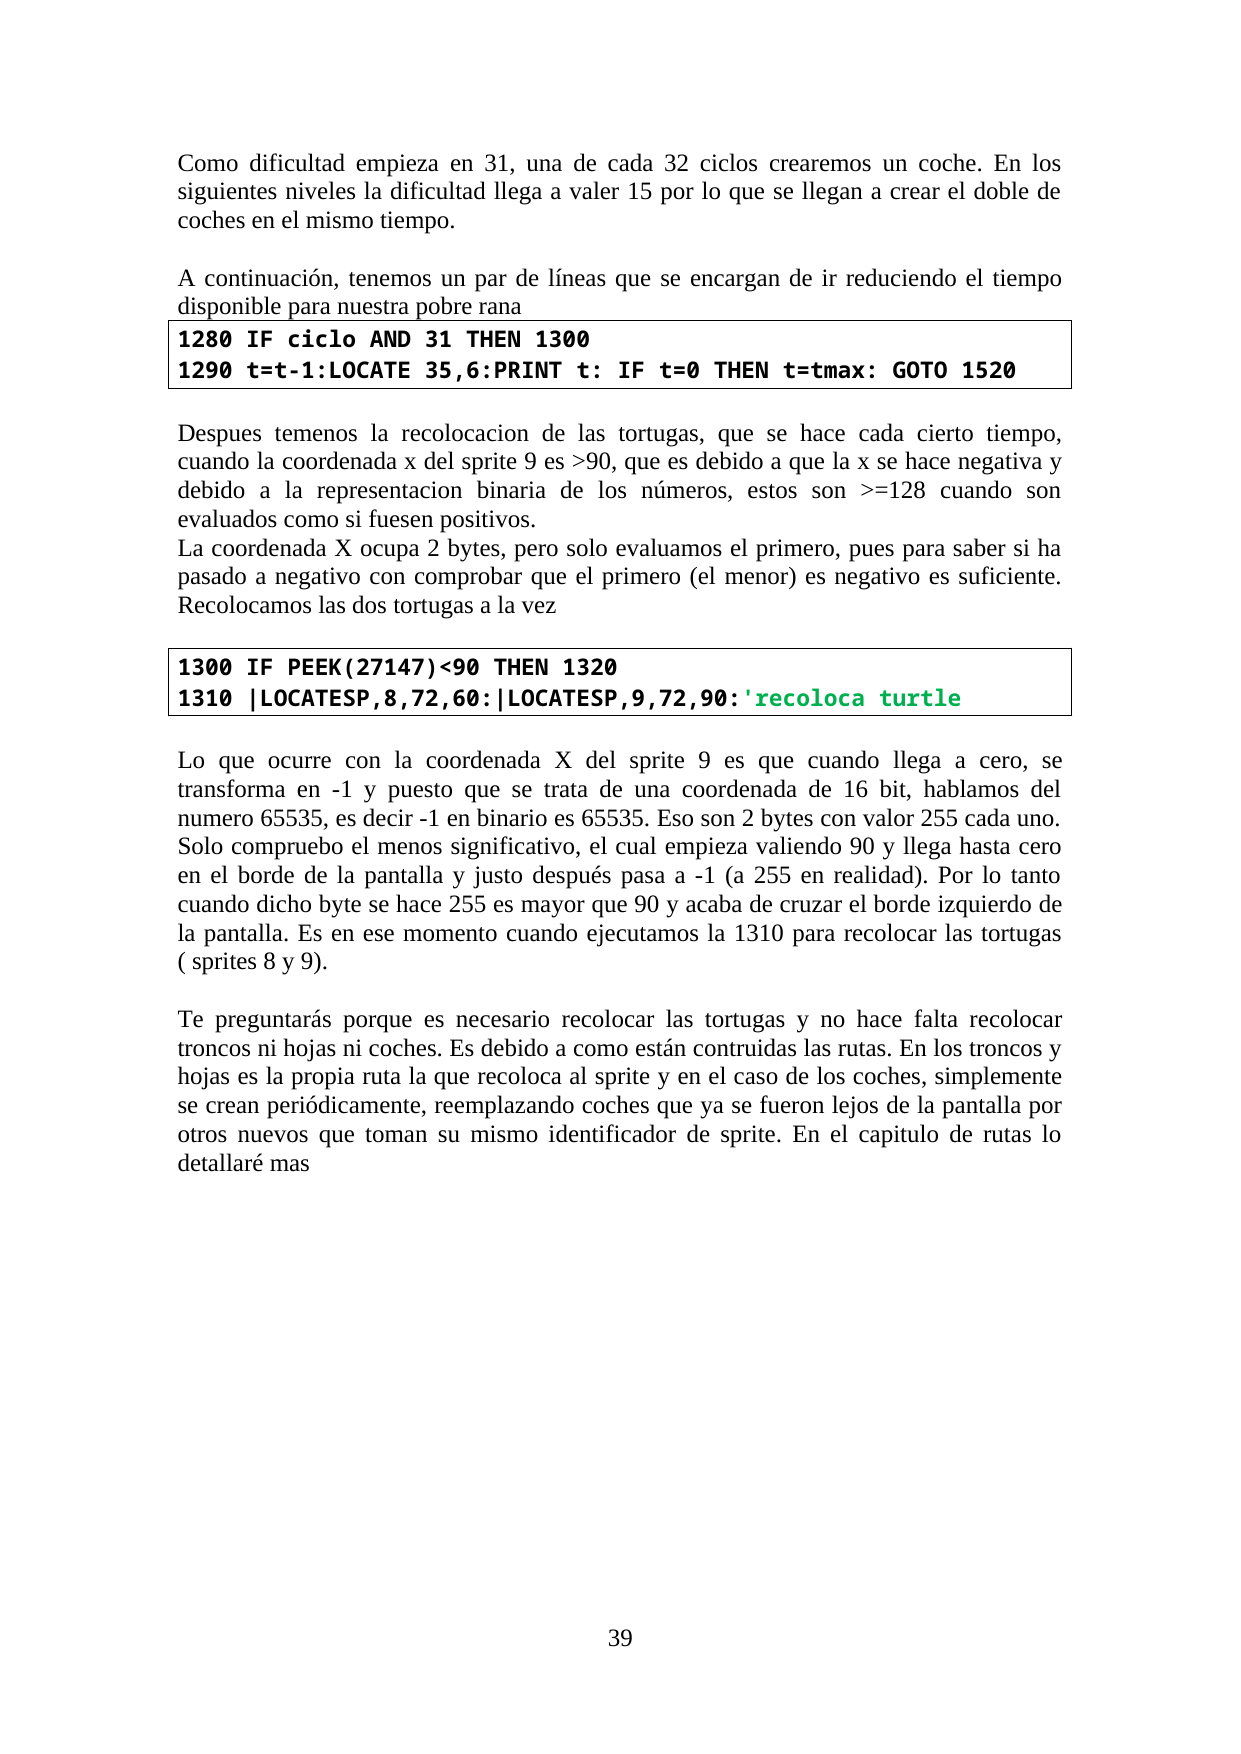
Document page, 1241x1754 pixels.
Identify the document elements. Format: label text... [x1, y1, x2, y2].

text La coordenada X ocupa 2 bytes, pero solo evaluamos el primero, pues para saber si ha pasado a negativo con comprobar que el primero (el menor) es negativo es suficiente. Recolocamos las dos tortugas a la vez [177, 533, 1063, 619]
text Lo que ocurre con la coordenada X del sprite 9 es que cuando llega a cero, se transforma en -1 y puesto que se trata de una coordenada de 16 bit, hablamos del numero 65535, es decir -1 en binario es 65535. Eso son 2 bytes con valor 255 cada uno. Solo compruebo el menos significativo, el cual empieza valiendo 90 y llega hasta cero en el borde de la pantalla y justo después pasa a -1 (a 255 en realidad). Por lo tanto cuando dicho byte se hace 255 es mayor que 90 y acaba de cruzar el borde izquierdo de la pantalla. Es en ese momento cuando ejecutamos la 1310 para recolocar las tortugas ( sprites 8 y 9). [177, 745, 1063, 975]
text 1280 IF ciclo AND 31 THEN 1300 [169, 321, 1071, 351]
text A continuación, tenemos un par de líneas que se encargan de ir reduciendo el tiempo disponible para nuestra pobre rana [177, 263, 1063, 320]
text Como dificultad empieza en 31, una de cada 32 ciclos crearemos un coche. En los siguientes niveles la dificultad llega a valer 15 por lo que se llegan a crear el doble de coches en el mismo tiempo. [177, 148, 1063, 234]
text 1290 t=t-1:LOCATE 35,6:PRINT t: IF t=0 THEN t=tmax: GOTO 1520 [169, 351, 1071, 388]
text 1310 |LOCATESP,8,72,60:|LOCATESP,9,72,90:'recoloca turtle [169, 679, 1071, 715]
text 1300 IF PEEK(27147)<90 THEN 1320 [169, 649, 1071, 679]
text Despues temenos la recolocacion de las tortugas, que se hace cada cierto tiempo, cuando la coordenada x del sprite 9 es >90, que es debido a que la x se hace negativa y debido a la representacion binaria de los números, estos son >=128 cuando son evaluados como si fuesen positivos. [177, 418, 1063, 533]
text Te preguntarás porque es necesario recolocar las tortugas y no hace falta recolocar troncos ni hojas ni coches. Es debido a como están contruidas las rutas. En los troncos y hojas es la propia ruta la que recoloca al sprite y en el caso de los coches, simplemente se crean periódicamente, reemplazando coches que ya se fueron lejos de la pantalla por otros nuevos que toman su mismo identificador de sprite. En el capitulo de rutas lo detallaré mas [177, 1004, 1063, 1176]
